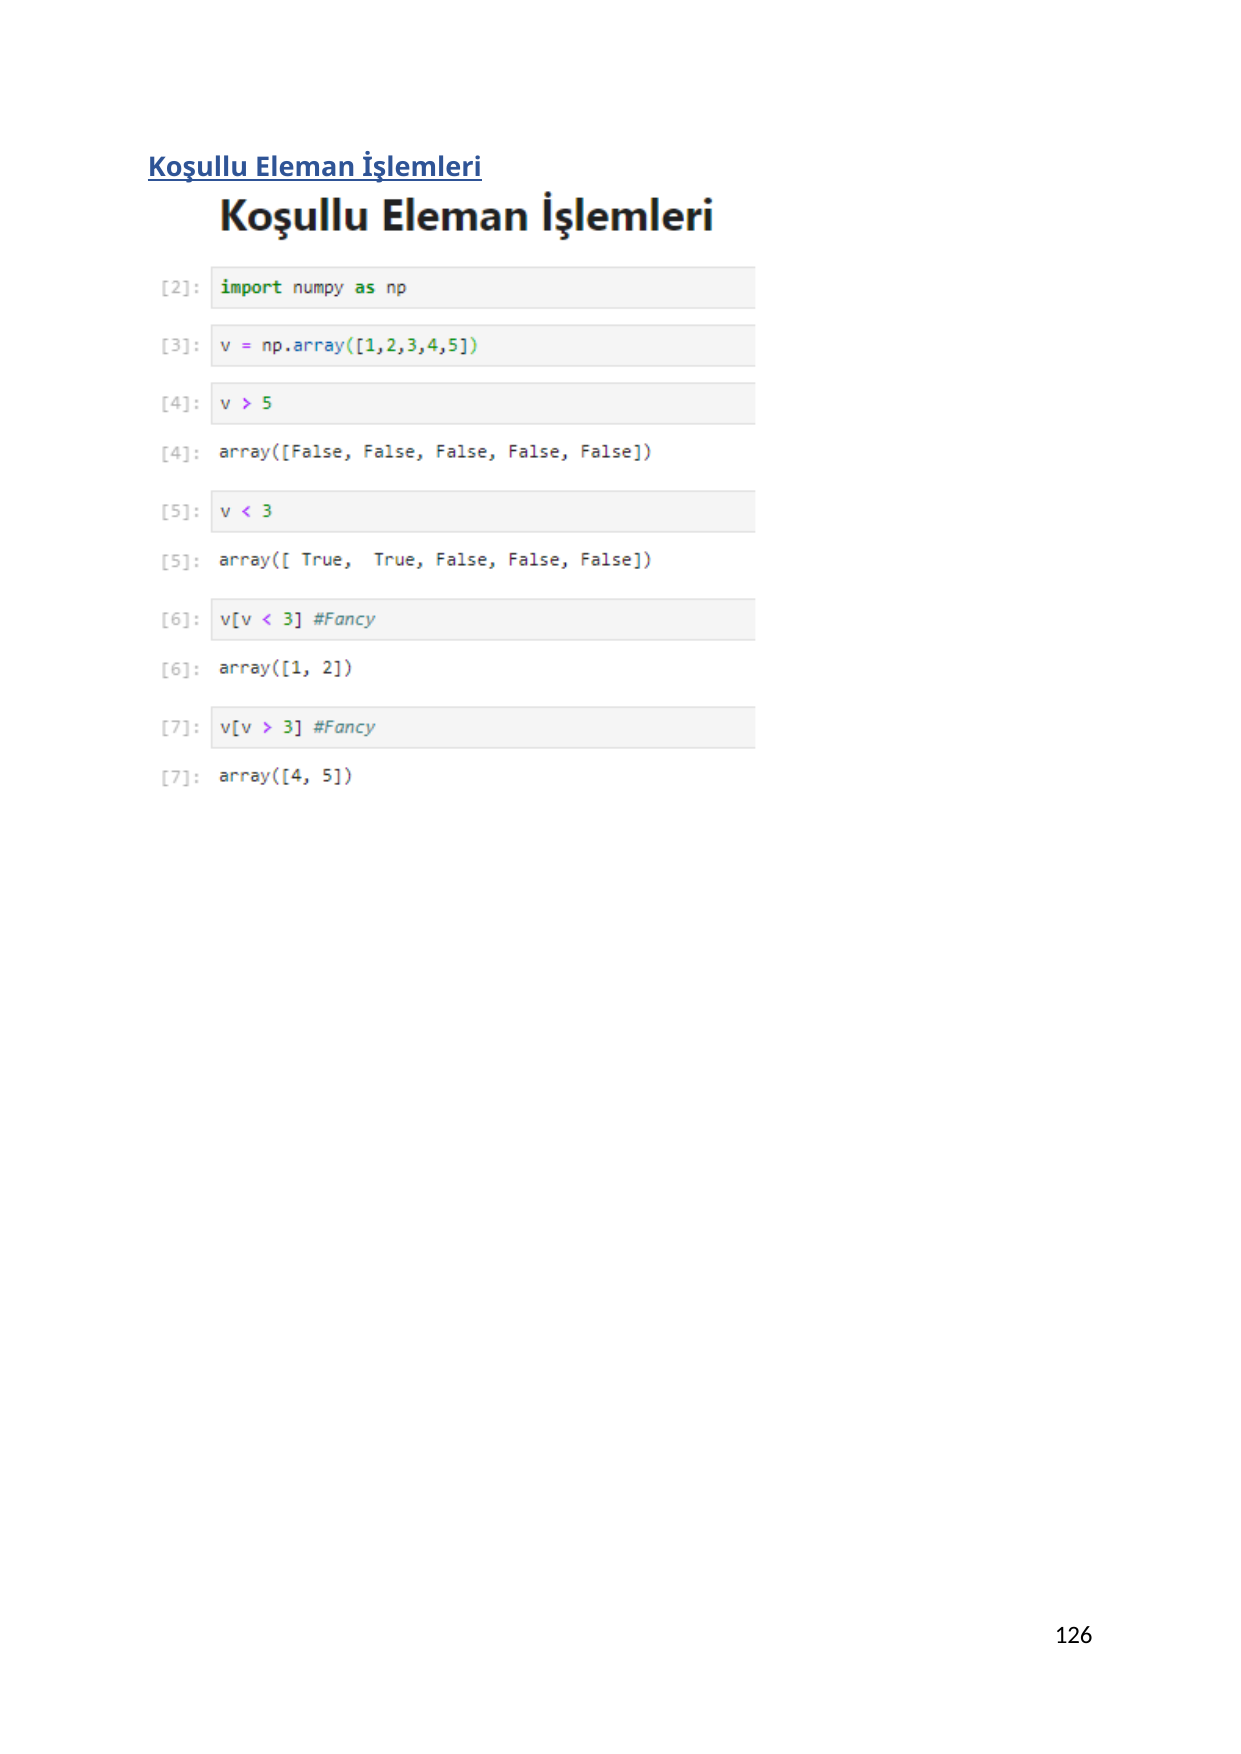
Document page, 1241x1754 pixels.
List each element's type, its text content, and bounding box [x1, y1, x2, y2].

subtitle Koşullu Eleman İşlemleri [148, 148, 1092, 184]
picture [147, 187, 756, 799]
